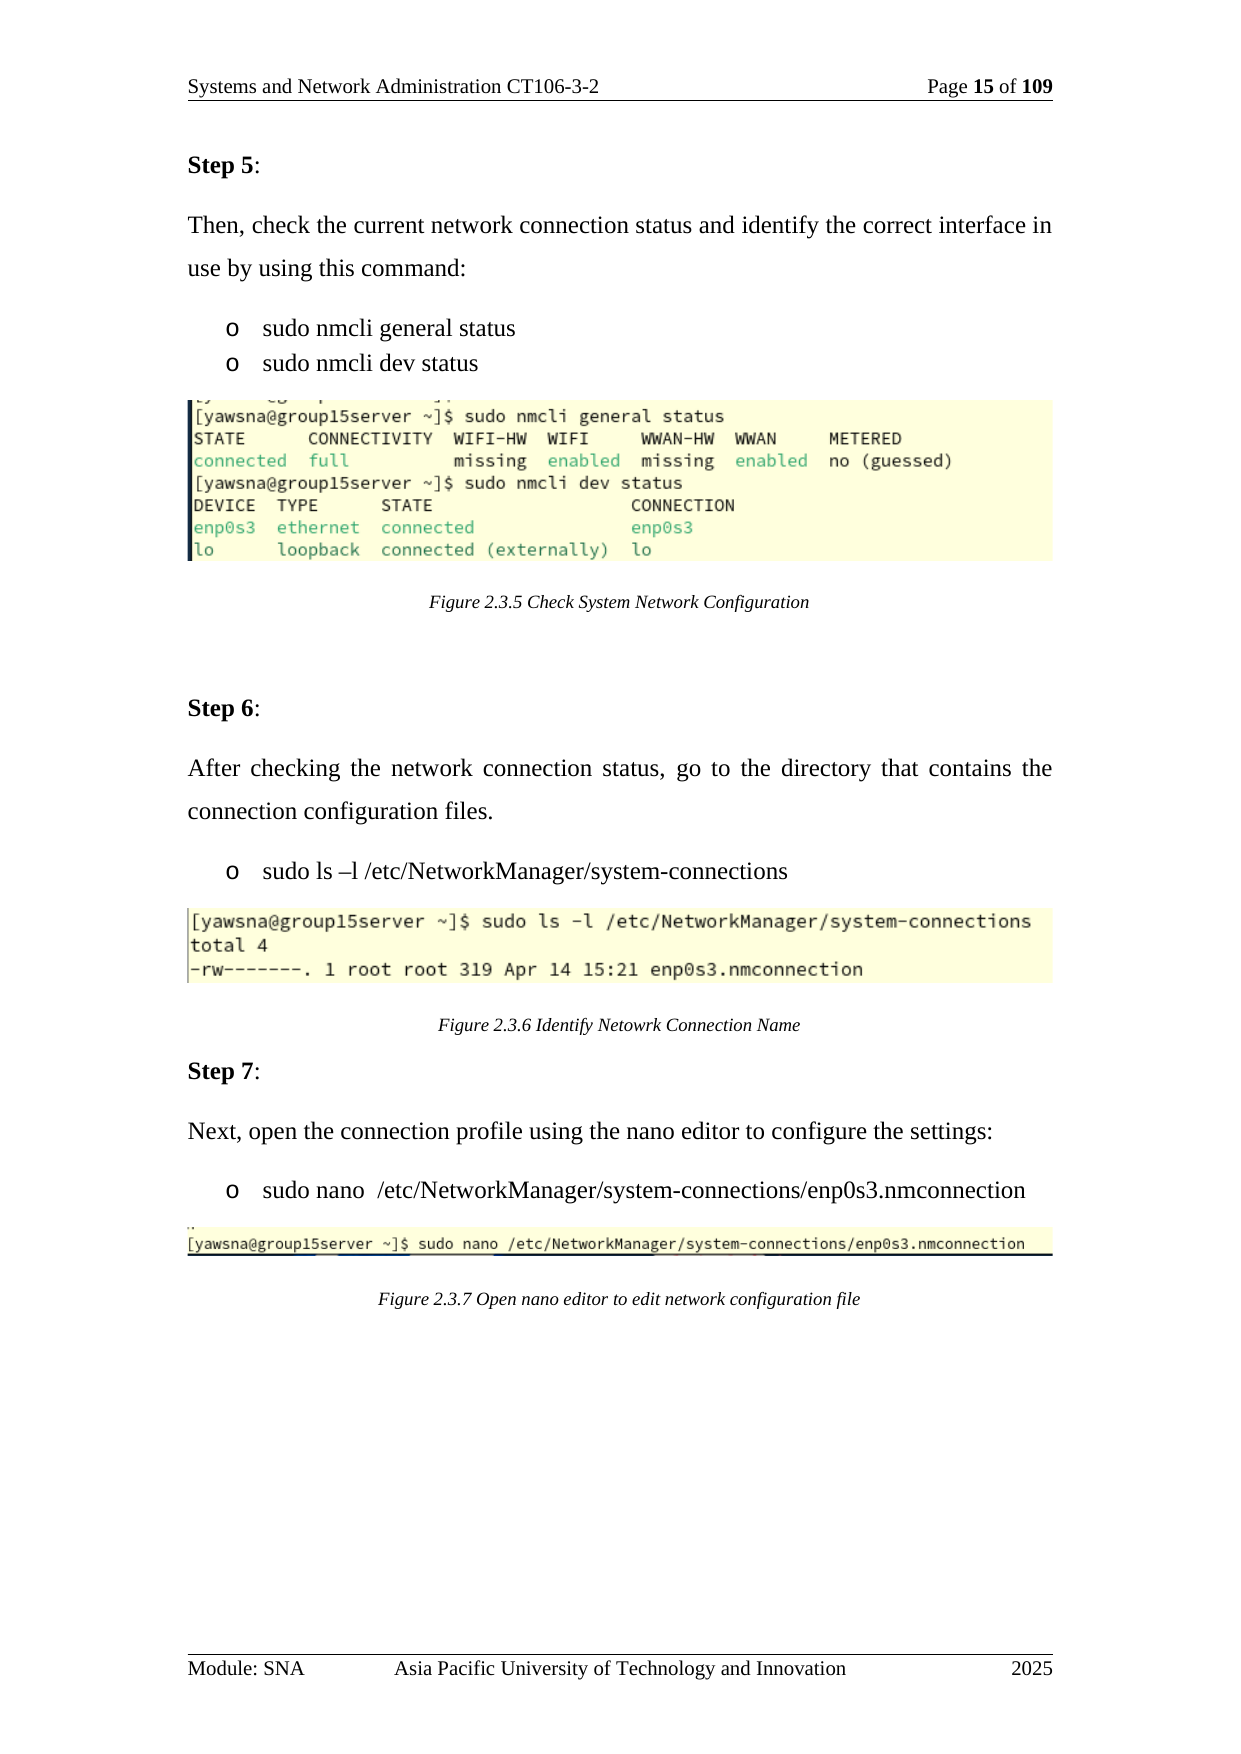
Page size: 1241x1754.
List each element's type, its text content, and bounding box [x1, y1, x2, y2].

text Then, check the current network connection status and identify the correct interface in use by using this command: [187, 210, 1053, 282]
text After checking the network connection status, go to the directory that contains the connection configuration files. [187, 753, 1053, 825]
picture [187, 908, 1053, 983]
text Figure 2.3.6 Identify Netowrk Connection Name [187, 1013, 1053, 1035]
text Next, open the connection profile using the nano editor to configure the settings: [187, 1116, 1053, 1144]
text Figure 2.3.7 Open nano editor to edit network configuration file [187, 1287, 1053, 1309]
list sudo ls –l /etc/NetworkManager/system-connections [225, 856, 1053, 887]
list sudo nmcli general status [225, 313, 1053, 343]
picture [187, 1227, 1053, 1256]
text Figure 2.3.5 Check System Network Configuration [187, 591, 1053, 613]
list sudo nano /etc/NetworkManager/system-connections/enp0s3.nmconnection [225, 1176, 1053, 1206]
text Step 6: [187, 693, 1053, 722]
text Step 7: [187, 1056, 1053, 1085]
text Step 5: [187, 150, 1053, 179]
picture [187, 400, 1053, 561]
list sudo nmcli dev status [225, 348, 1053, 379]
